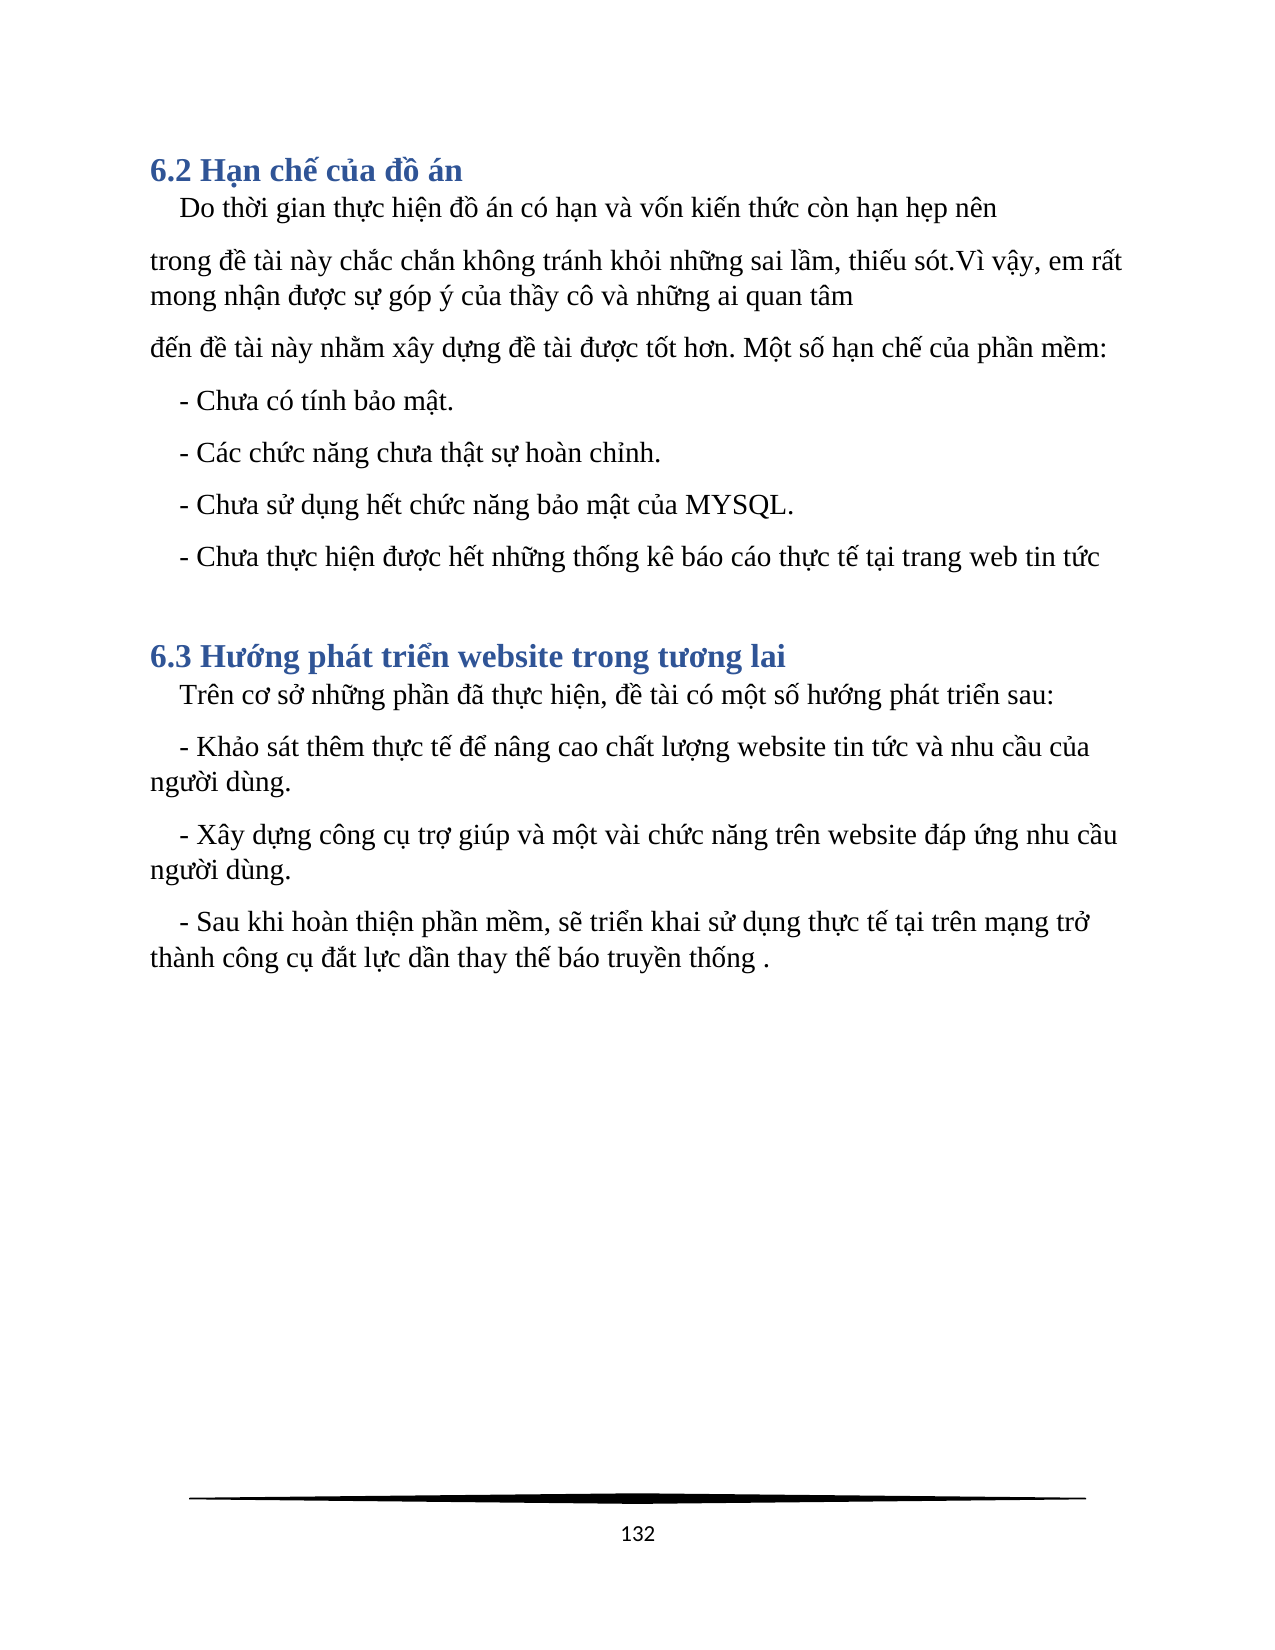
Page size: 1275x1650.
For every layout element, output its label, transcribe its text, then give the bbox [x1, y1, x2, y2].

text - Các chức năng chưa thật sự hoàn chỉnh. [150, 435, 1125, 468]
text trong đề tài này chắc chắn không tránh khỏi những sai lầm, thiếu sót.Vì vậy, em rất mong nhận được sự góp ý của thầy cô và những ai quan tâm [150, 243, 1125, 312]
text - Chưa có tính bảo mật. [150, 383, 1125, 416]
text - Chưa thực hiện được hết những thống kê báo cáo thực tế tại trang web tin tức [150, 539, 1125, 573]
text - Sau khi hoàn thiện phần mềm, sẽ triển khai sử dụng thực tế tại trên mạng trở thành công cụ đắt lực dần thay thế báo truyền thống . [150, 904, 1125, 973]
text Trên cơ sở những phần đã thực hiện, đề tài có một số hướng phát triển sau: [150, 677, 1125, 710]
text - Chưa sử dụng hết chức năng bảo mật của MYSQL. [150, 487, 1125, 521]
text đến đề tài này nhằm xây dựng đề tài được tốt hơn. Một số hạn chế của phần mềm: [150, 331, 1125, 364]
subtitle 6.2 Hạn chế của đồ án [150, 150, 1125, 188]
subtitle 6.3 Hướng phát triển website trong tương lai [150, 636, 1125, 674]
text Do thời gian thực hiện đồ án có hạn và vốn kiến thức còn hạn hẹp nên [150, 191, 1125, 224]
text - Xây dựng công cụ trợ giúp và một vài chức năng trên website đáp ứng nhu cầu người dùng. [150, 817, 1125, 886]
text - Khảo sát thêm thực tế để nâng cao chất lượng website tin tức và nhu cầu của người dùng. [150, 729, 1125, 798]
